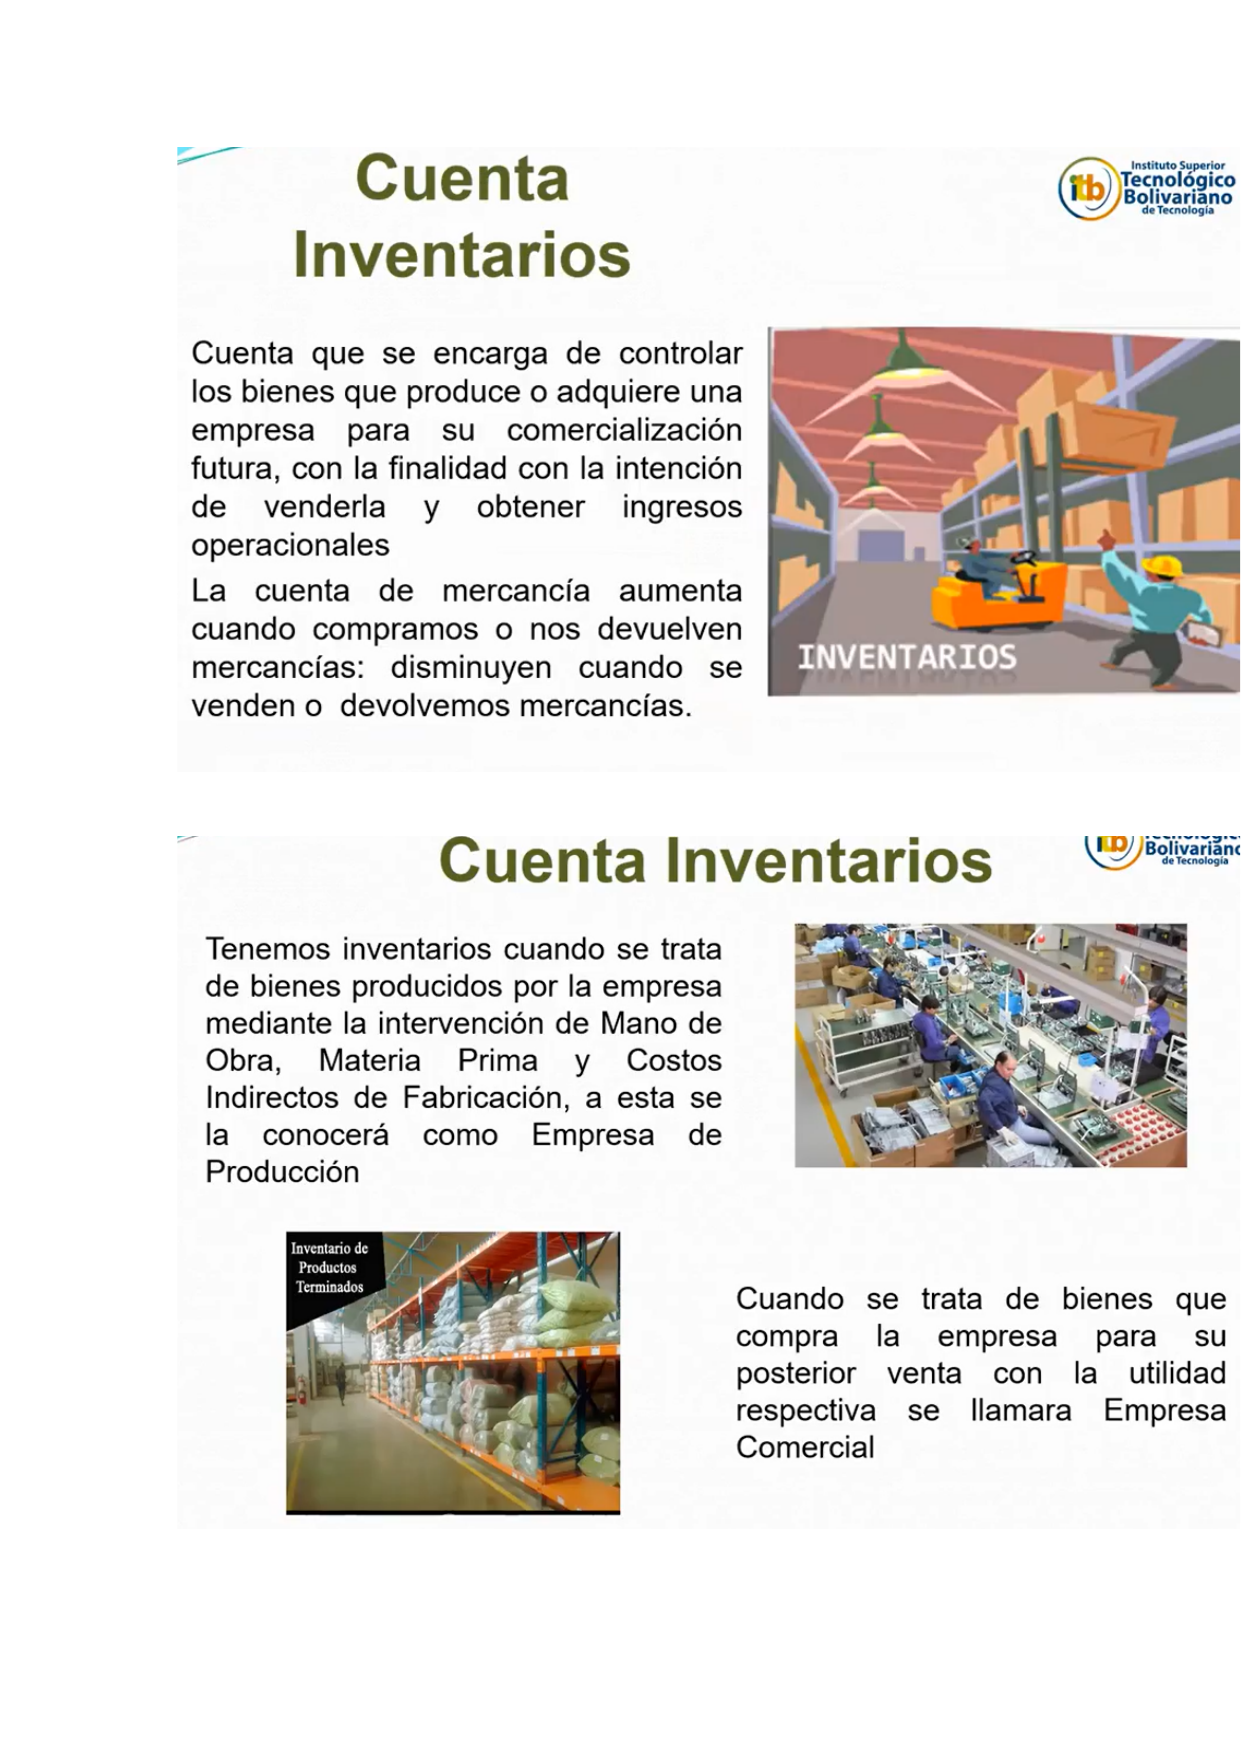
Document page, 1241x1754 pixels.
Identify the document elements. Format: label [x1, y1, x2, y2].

picture [177, 836, 1241, 1529]
picture [177, 147, 1241, 772]
